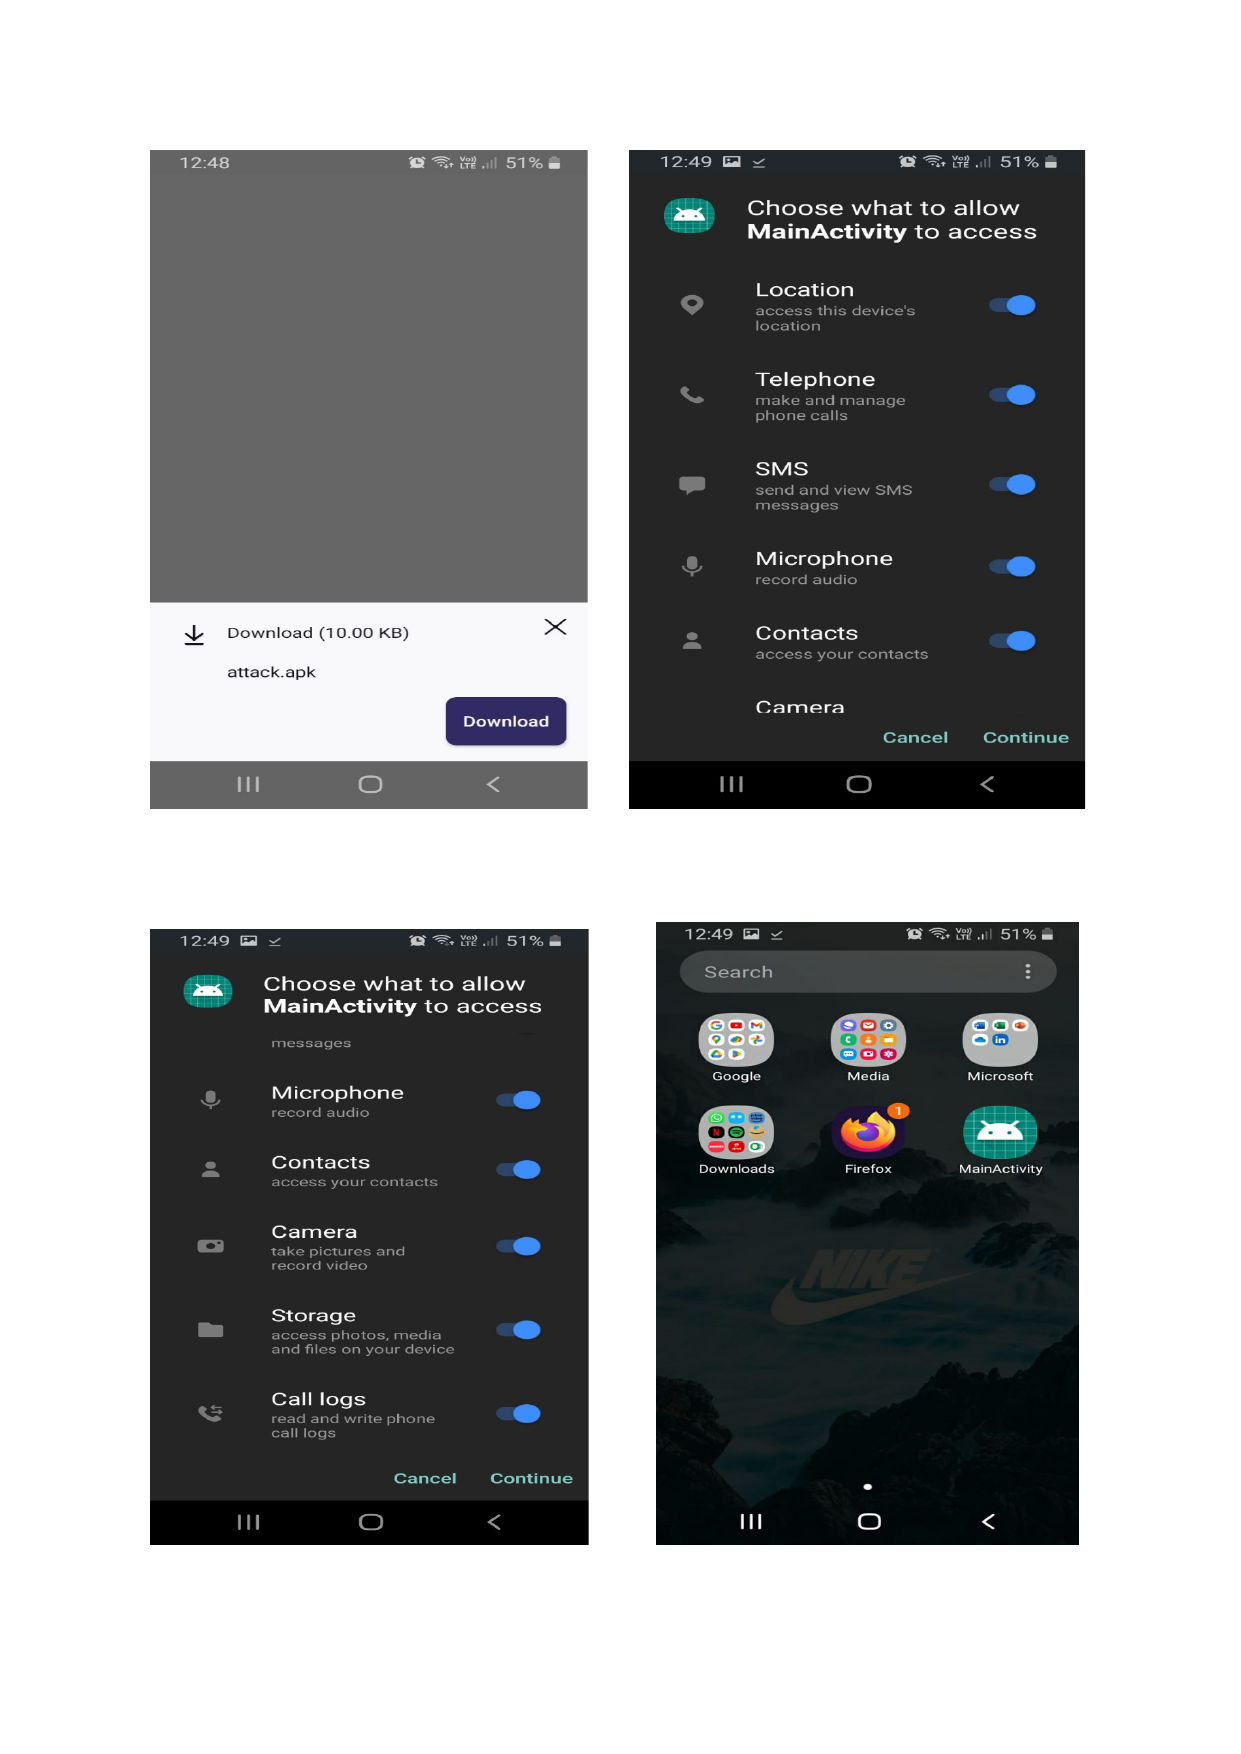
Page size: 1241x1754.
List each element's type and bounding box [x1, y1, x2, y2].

picture [629, 150, 1086, 809]
picture [150, 150, 588, 809]
picture [656, 922, 1079, 1545]
picture [150, 929, 589, 1545]
